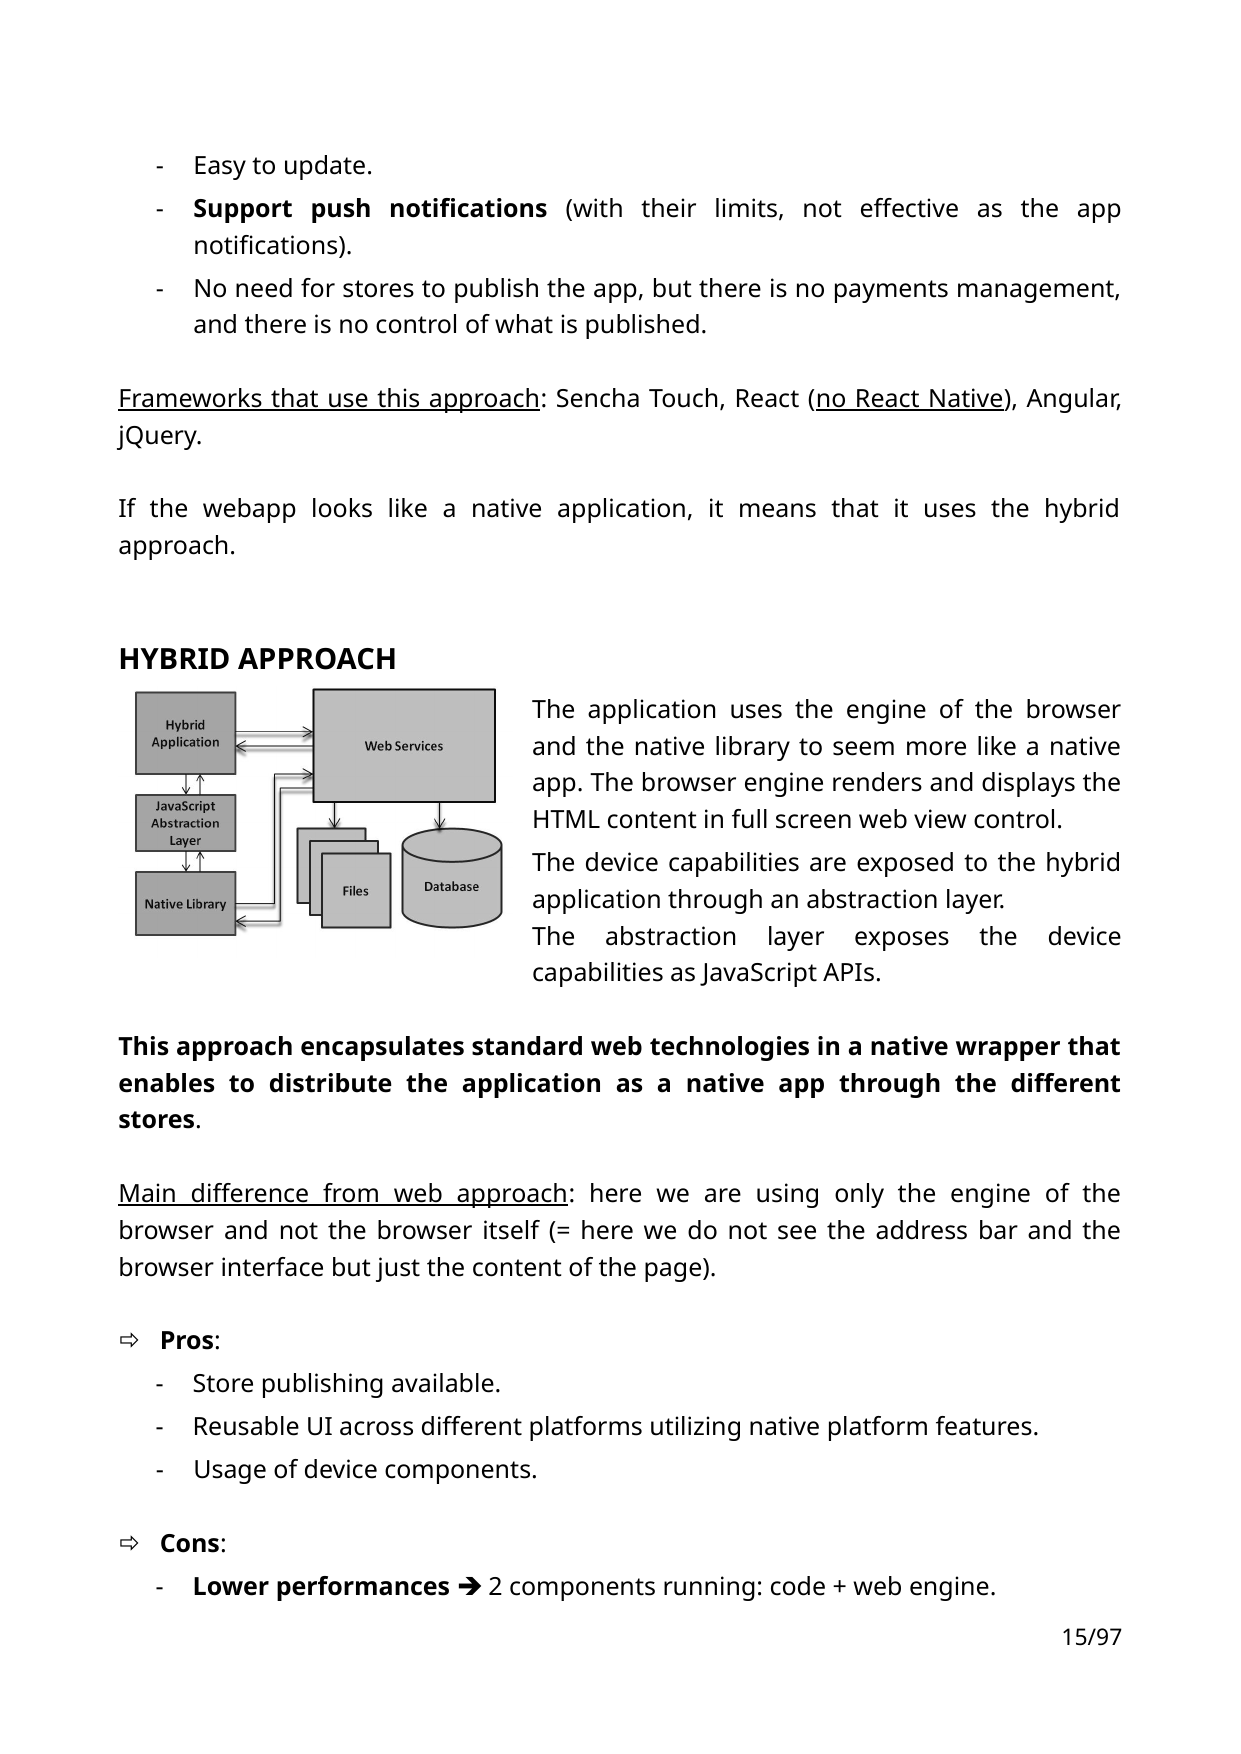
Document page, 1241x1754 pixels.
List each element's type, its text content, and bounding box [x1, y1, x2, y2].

text If the webapp looks like a native application, it means that it uses the hybrid approach. [118, 491, 1122, 562]
list Easy to update. [156, 148, 1122, 182]
list Support push notifications (with their limits, not effective as the app notifications). [156, 191, 1122, 261]
text This approach encapsulates standard web technologies in a native wrapper that enables to distribute the application as a native app through the different stores. [118, 1028, 1122, 1136]
text Frameworks that use this approach: Sencha Touch, React (no React Native), Angular, jQuery. [118, 381, 1122, 452]
list Pros: [118, 1323, 1122, 1357]
text The abstraction layer exposes the device capabilities as JavaScript APIs. [118, 918, 1122, 989]
list Reusable UI across different platforms utilizing native platform features. [155, 1409, 1122, 1443]
text Main difference from web approach: here we are using only the engine of the browser and not the browser itself (= here we do not see the address bar and the browser interface but just the content of the page). [118, 1176, 1122, 1283]
list Store publishing available. [155, 1366, 1122, 1400]
text The application uses the engine of the browser and the native library to seem more like a native app. The browser engine renders and displays the HTML content in full screen web view control. [514, 691, 1122, 836]
text HYBRID APPROACH [118, 638, 1122, 678]
text The device capabilities are exposed to the hybrid application through an abstraction layer. [514, 845, 1122, 916]
list No need for stores to publish the app, but there is no payments management, and there is no control of what is published. [156, 270, 1122, 341]
list Cons: [118, 1525, 1122, 1559]
list Usage of device components. [156, 1452, 1122, 1486]
list Lower performances 2 components running: code + web engine. [155, 1568, 1122, 1602]
